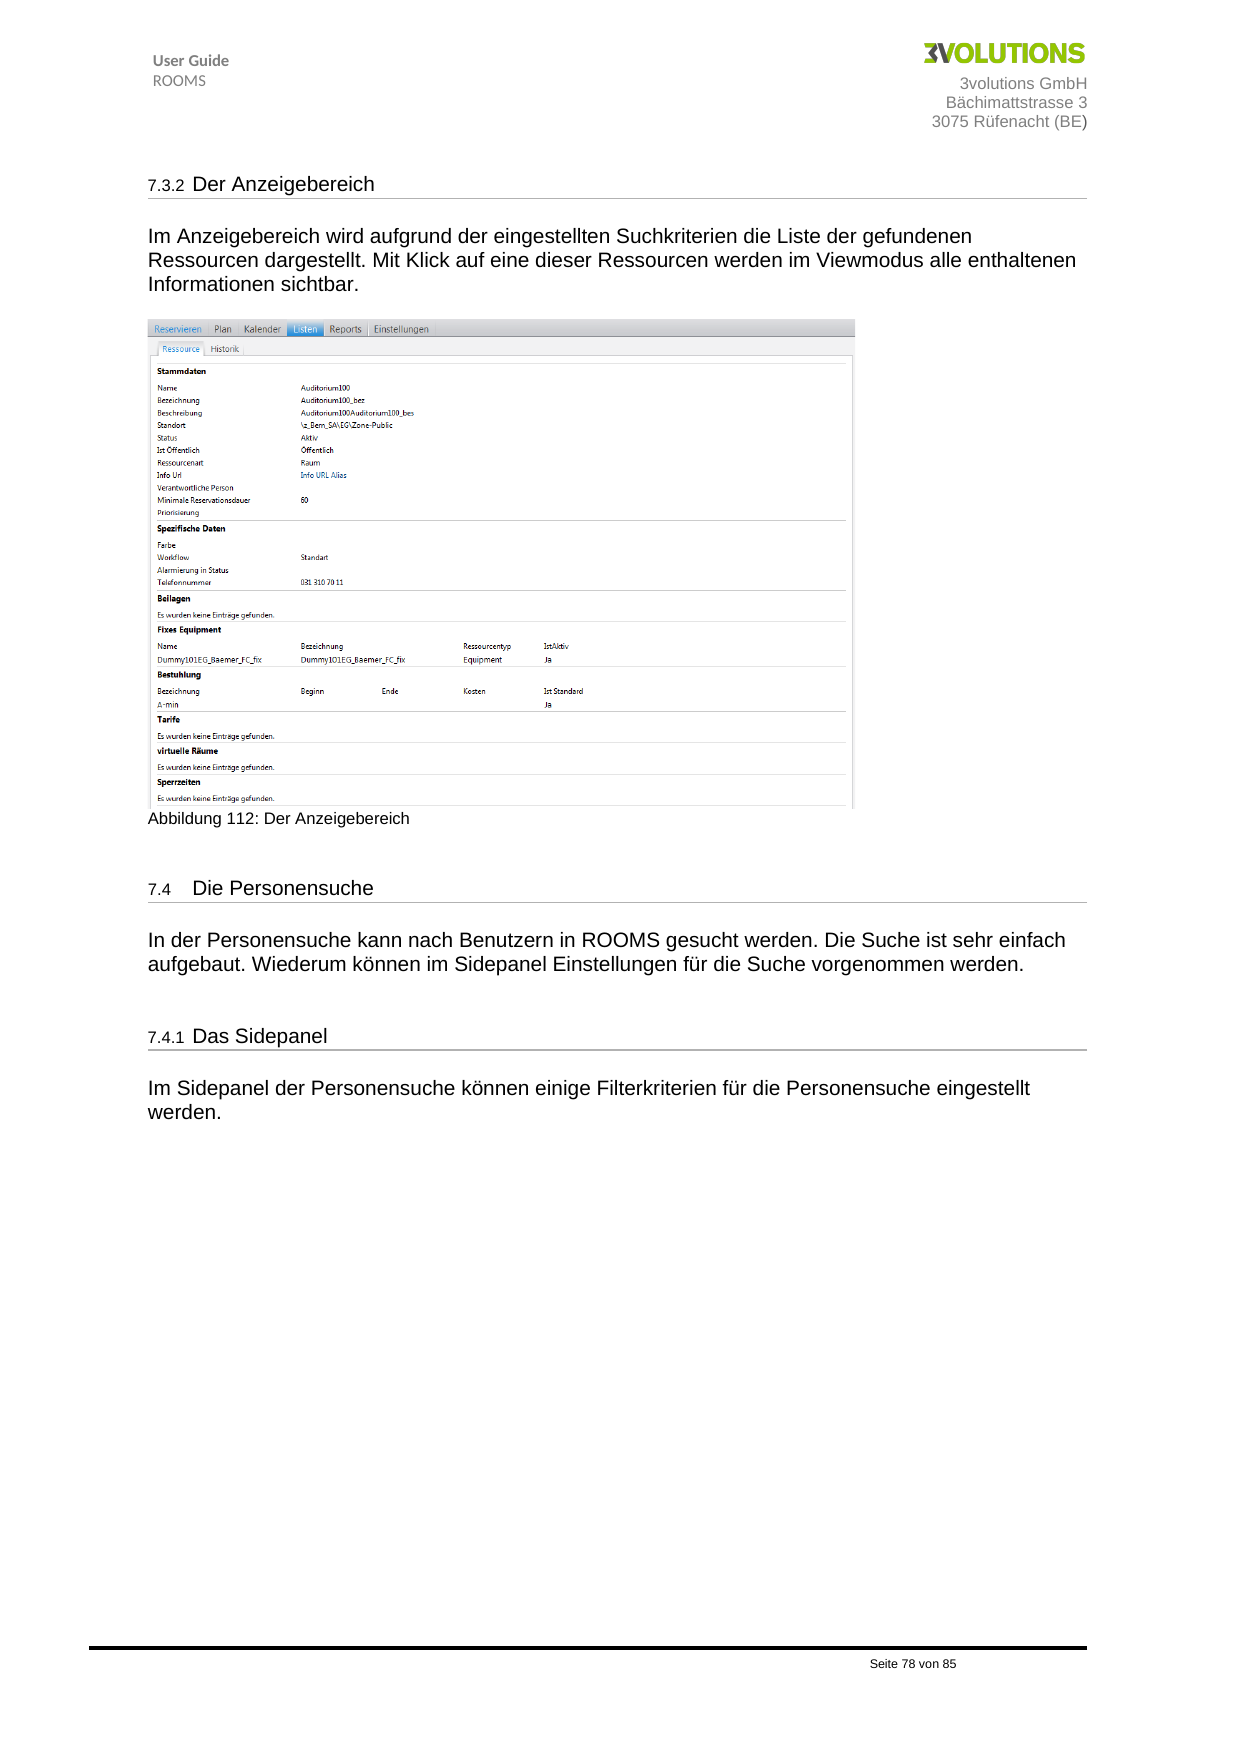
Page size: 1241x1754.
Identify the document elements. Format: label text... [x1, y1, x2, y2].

text Im Anzeigebereich wird aufgrund der eingestellten Suchkriterien die Liste der gefundenen Ressourcen dargestellt. Mit Klick auf eine dieser Ressourcen werden im Viewmodus alle enthaltenen Informationen sichtbar. [148, 224, 1087, 296]
subtitle Die Personensuche [148, 876, 1087, 902]
subtitle Das Sidepanel [147, 1023, 1087, 1051]
picture [147, 319, 856, 809]
picture [921, 40, 1088, 66]
text Im Sidepanel der Personensuche können einige Filterkriterien für die Personensuche eingestellt werden. [148, 1076, 1087, 1123]
subtitle Der Anzeigebereich [147, 172, 1087, 199]
text In der Personensuche kann nach Benutzern in ROOMS gesucht werden. Die Suche ist sehr einfach aufgebaut. Wiederum können im Sidepanel Einstellungen für die Suche vorgenommen werden. [148, 928, 1087, 976]
text Abbildung 112: Der Anzeigebereich [148, 808, 1087, 828]
